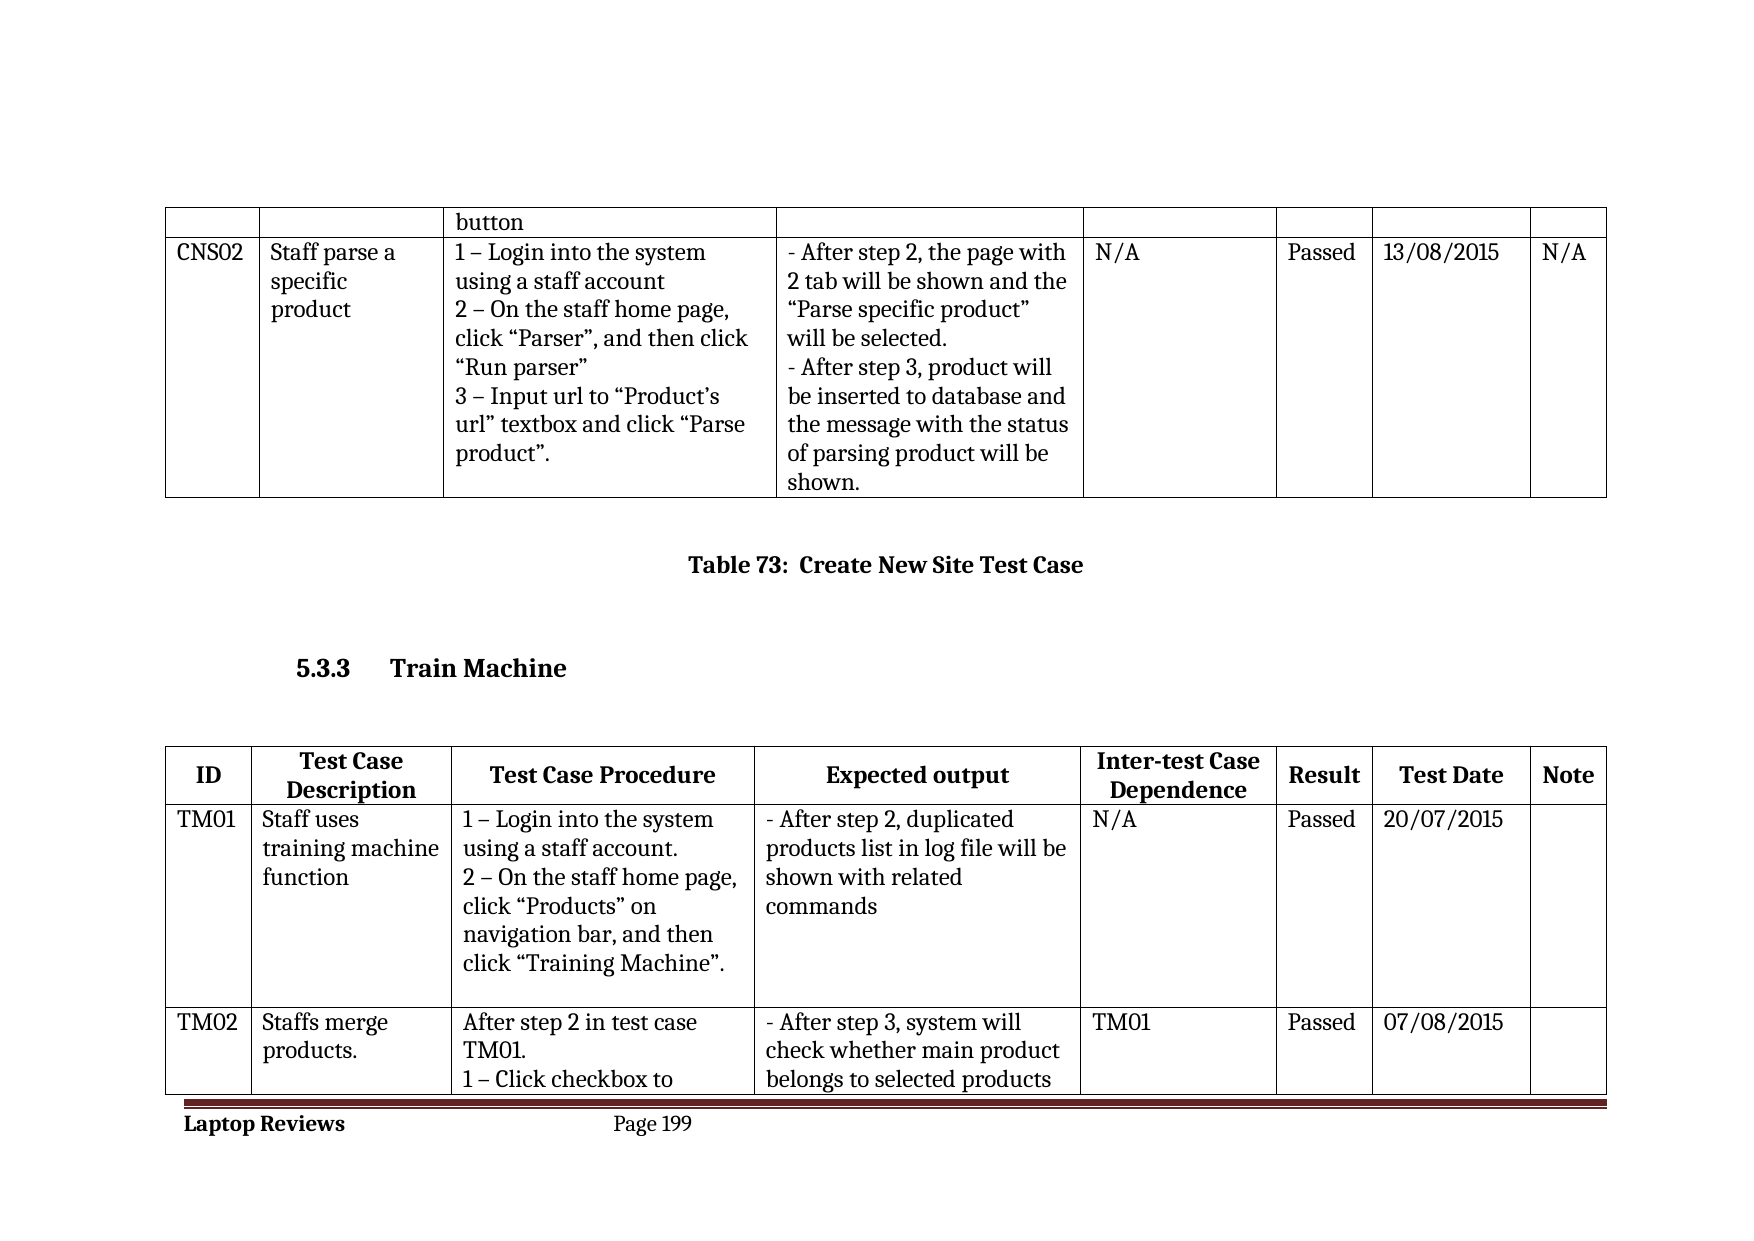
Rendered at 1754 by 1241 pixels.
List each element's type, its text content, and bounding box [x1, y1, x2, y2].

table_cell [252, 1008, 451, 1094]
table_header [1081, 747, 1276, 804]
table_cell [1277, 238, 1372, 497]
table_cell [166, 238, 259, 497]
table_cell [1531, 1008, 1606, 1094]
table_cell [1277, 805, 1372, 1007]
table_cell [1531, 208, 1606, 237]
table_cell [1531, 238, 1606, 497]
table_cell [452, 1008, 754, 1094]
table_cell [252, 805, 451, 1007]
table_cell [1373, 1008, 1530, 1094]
text Table 73: Create New Site Test Case [165, 551, 1607, 579]
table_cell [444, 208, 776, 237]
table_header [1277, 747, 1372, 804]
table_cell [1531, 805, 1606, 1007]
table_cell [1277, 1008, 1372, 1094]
subtitle Train Machine [296, 653, 1607, 684]
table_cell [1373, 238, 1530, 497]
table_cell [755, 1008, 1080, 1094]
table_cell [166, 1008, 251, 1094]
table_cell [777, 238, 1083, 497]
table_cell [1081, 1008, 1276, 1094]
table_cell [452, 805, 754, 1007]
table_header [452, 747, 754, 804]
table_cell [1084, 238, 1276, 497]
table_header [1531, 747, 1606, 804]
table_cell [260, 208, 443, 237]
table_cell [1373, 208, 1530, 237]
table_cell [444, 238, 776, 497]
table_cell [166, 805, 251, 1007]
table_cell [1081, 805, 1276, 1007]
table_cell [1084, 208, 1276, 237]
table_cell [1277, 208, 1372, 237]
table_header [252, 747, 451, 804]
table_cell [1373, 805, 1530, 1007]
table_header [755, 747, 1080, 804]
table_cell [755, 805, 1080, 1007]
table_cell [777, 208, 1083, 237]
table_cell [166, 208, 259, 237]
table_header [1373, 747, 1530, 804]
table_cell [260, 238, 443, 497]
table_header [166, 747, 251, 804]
